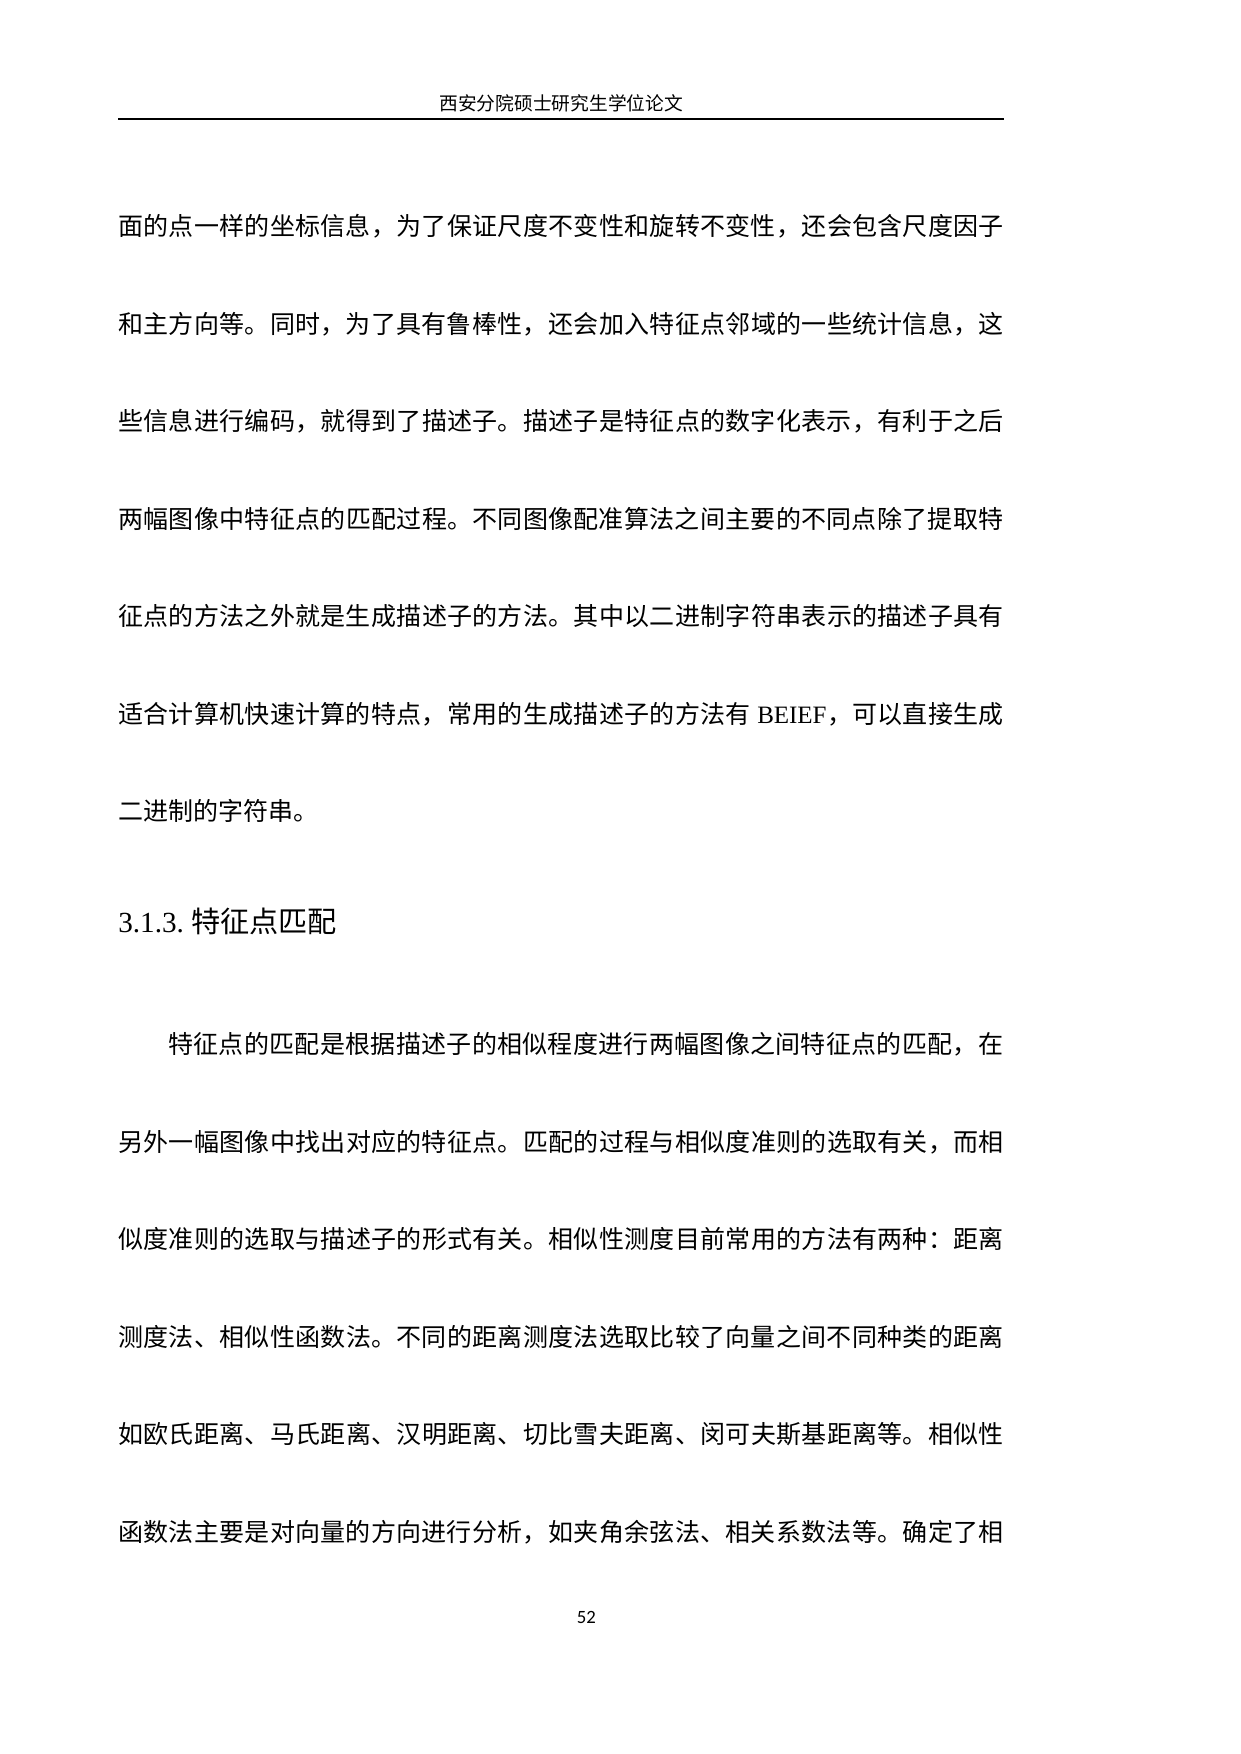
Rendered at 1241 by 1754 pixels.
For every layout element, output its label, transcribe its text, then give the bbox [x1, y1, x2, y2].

subtitle 3.1.3. 特征点匹配 [118, 887, 1004, 952]
